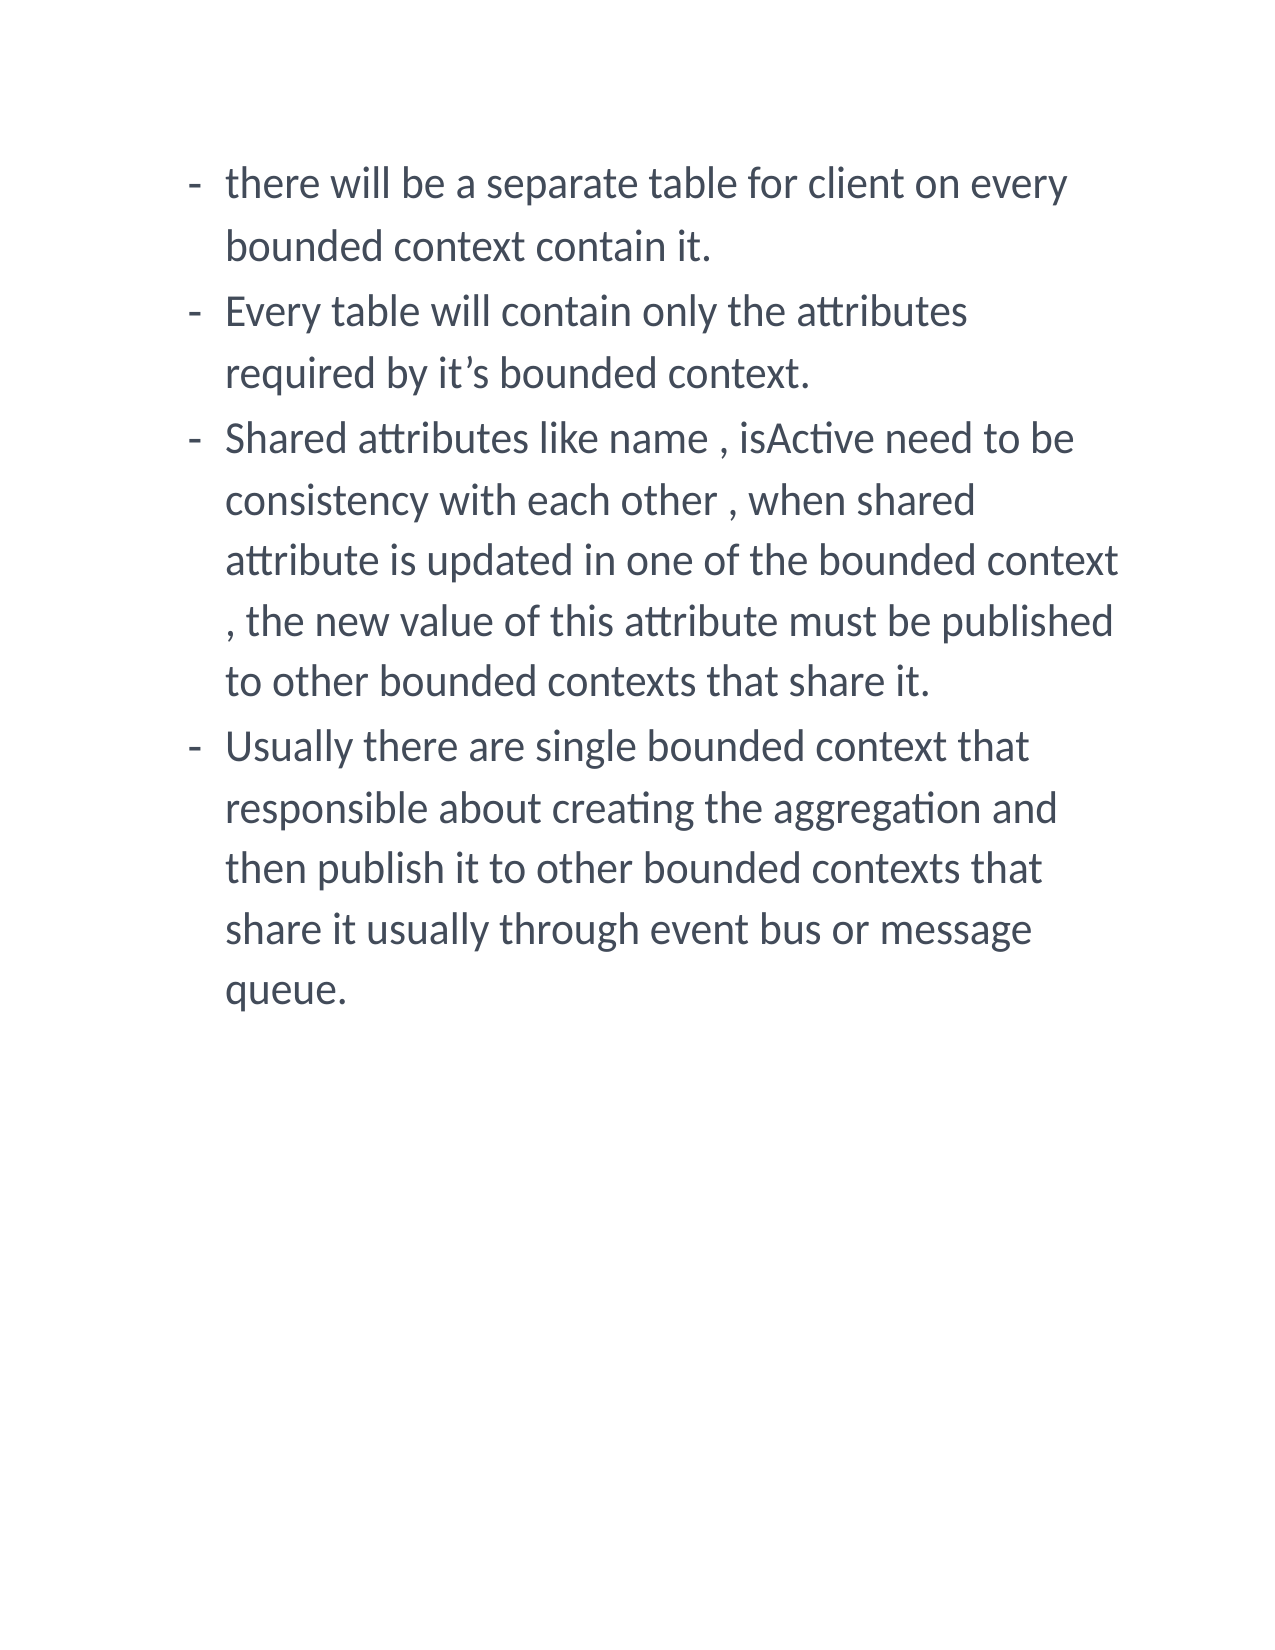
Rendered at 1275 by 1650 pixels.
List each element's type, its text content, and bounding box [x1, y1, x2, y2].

list Every table will contain only the attributes required by it’s bounded context. [187, 277, 1125, 400]
list Usually there are single bounded context that responsible about creating the aggregation and then publish it to other bounded contexts that share it usually through event bus or message queue. [187, 712, 1125, 1016]
list there will be a separate table for client on every bounded context contain it. [187, 150, 1125, 273]
list Shared attributes like name , isActive need to be consistency with each other , when shared attribute is updated in one of the bounded context , the new value of this attribute must be published to other bounded contexts that share it. [187, 404, 1125, 708]
